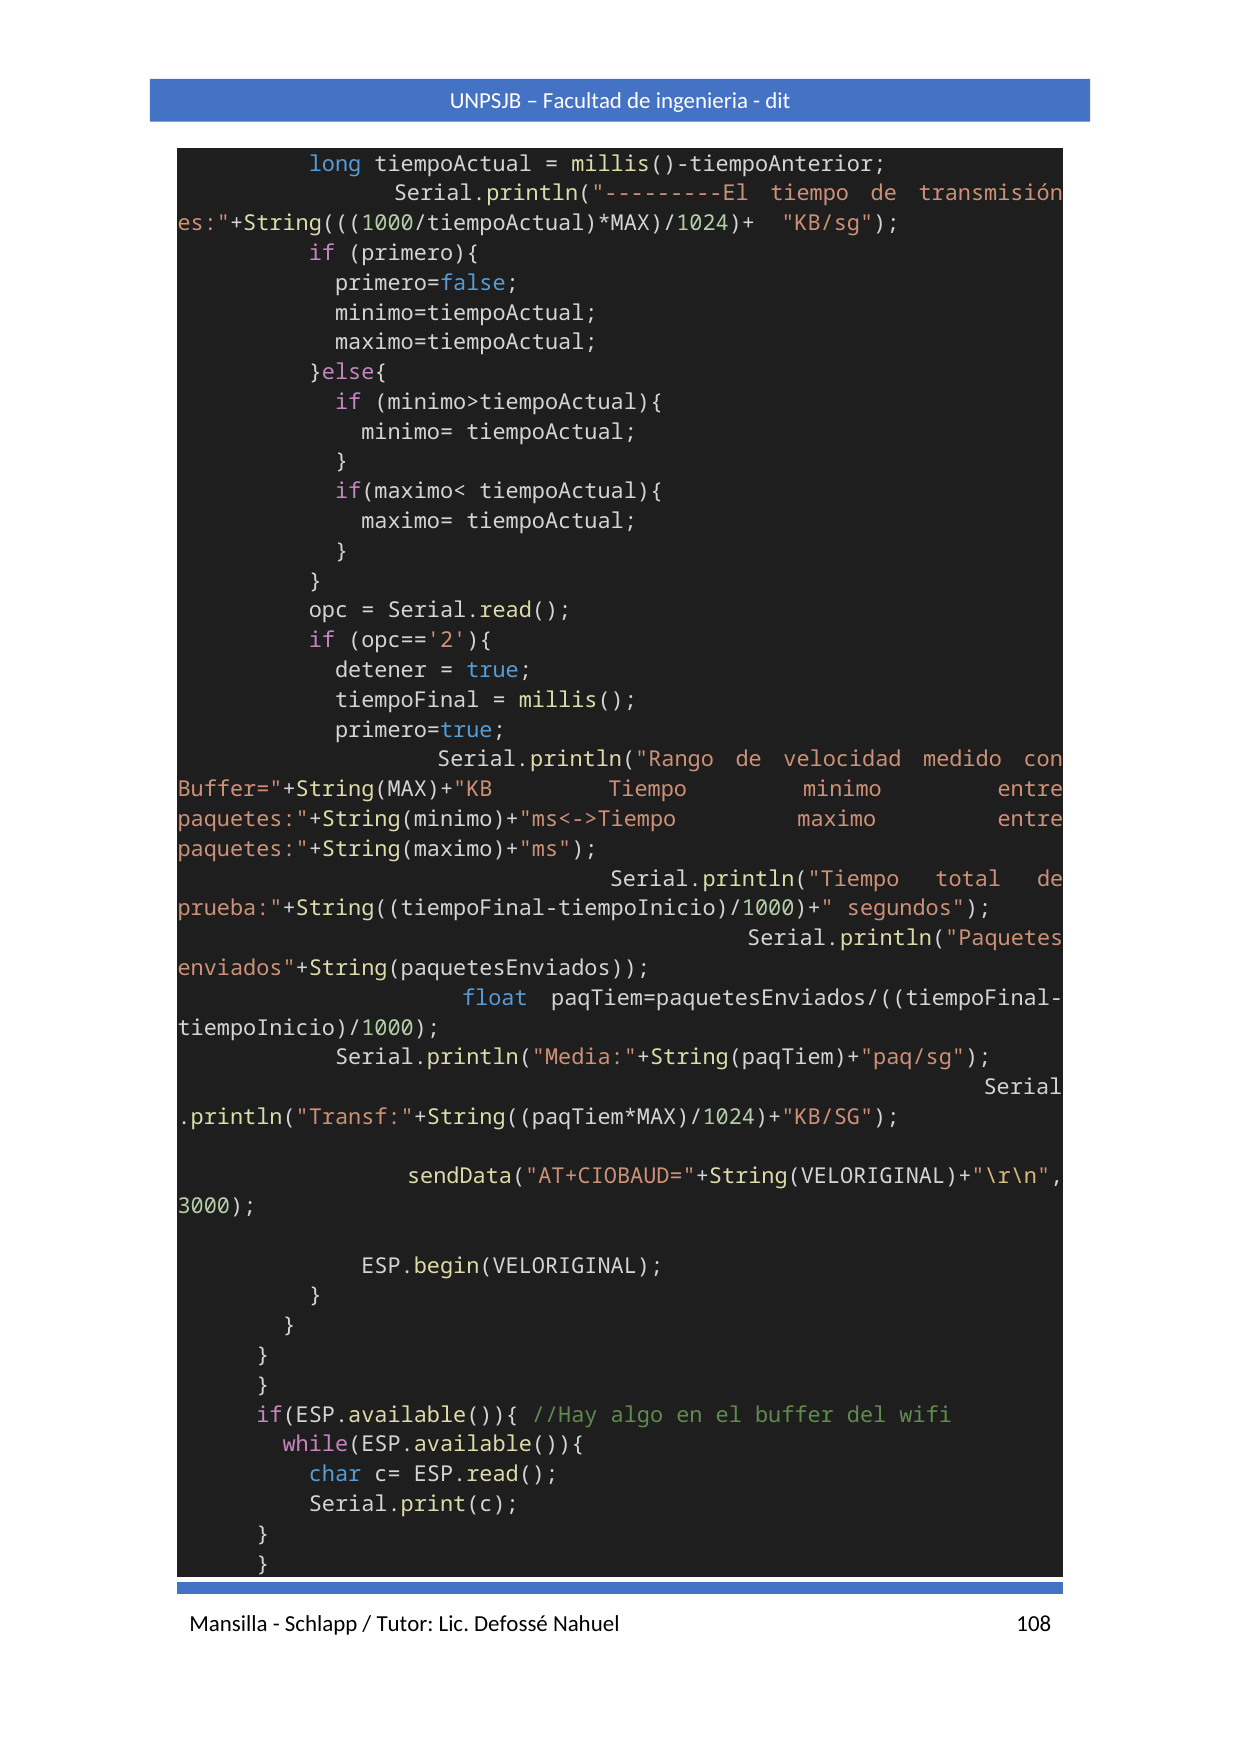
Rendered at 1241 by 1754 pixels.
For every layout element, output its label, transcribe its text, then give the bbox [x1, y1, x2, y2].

text Serial.print(c); [177, 1488, 1063, 1518]
text Serial.println("Rango de velocidad medido con Buffer="+String(MAX)+"KB Tiempo minimo entre paquetes:"+String(minimo)+"ms<->Tiempo maximo entre paquetes:"+String(maximo)+"ms"); [177, 743, 1063, 863]
text } [177, 1518, 1063, 1548]
text if (primero){ [177, 237, 1063, 267]
text minimo=tiempoActual; [177, 297, 1063, 326]
text maximo= tiempoActual; [177, 505, 1063, 535]
text } [177, 1369, 1063, 1399]
text tiempoFinal = millis(); [177, 684, 1063, 714]
text opc = Serial.read(); [177, 594, 1063, 624]
text if (minimo>tiempoActual){ [177, 386, 1063, 416]
text detener = true; [177, 654, 1063, 684]
text while(ESP.available()){ [177, 1428, 1063, 1458]
text Serial.println("Paquetes enviados"+String(paquetesEnviados)); [177, 922, 1063, 982]
text maximo=tiempoActual; [177, 326, 1063, 356]
text } [177, 1279, 1063, 1309]
text long tiempoActual = millis()-tiempoAnterior; [177, 148, 1063, 177]
text sendData("AT+CIOBAUD="+String(VELORIGINAL)+"\r\n", 3000); [177, 1160, 1063, 1220]
text ESP.begin(VELORIGINAL); [177, 1250, 1063, 1279]
text Serial.println("---------El tiempo de transmisión es:"+String(((1000/tiempoActual)*MAX)/1024)+ "KB/sg"); [177, 177, 1063, 237]
text } [177, 535, 1063, 565]
text if(maximo< tiempoActual){ [177, 475, 1063, 505]
text Serial.println("Transf:"+String((paqTiem*MAX)/1024)+"KB/SG"); [177, 1071, 1063, 1131]
text Serial.println("Tiempo total de prueba:"+String((tiempoFinal-tiempoInicio)/1000)+" segundos"); [177, 863, 1063, 922]
text primero=true; [177, 714, 1063, 743]
text if(ESP.available()){ //Hay algo en el buffer del wifi [177, 1399, 1063, 1428]
text } [177, 1339, 1063, 1369]
text char c= ESP.read(); [177, 1458, 1063, 1488]
text } [177, 565, 1063, 594]
text } [177, 1548, 1063, 1577]
text float paqTiem=paquetesEnviados/((tiempoFinal-tiempoInicio)/1000); [177, 982, 1063, 1041]
text }else{ [177, 356, 1063, 386]
text primero=false; [177, 267, 1063, 297]
text } [177, 1309, 1063, 1339]
text Serial.println("Media:"+String(paqTiem)+"paq/sg"); [177, 1041, 1063, 1071]
text minimo= tiempoActual; [177, 416, 1063, 446]
text } [177, 446, 1063, 475]
text if (opc=='2'){ [177, 624, 1063, 654]
